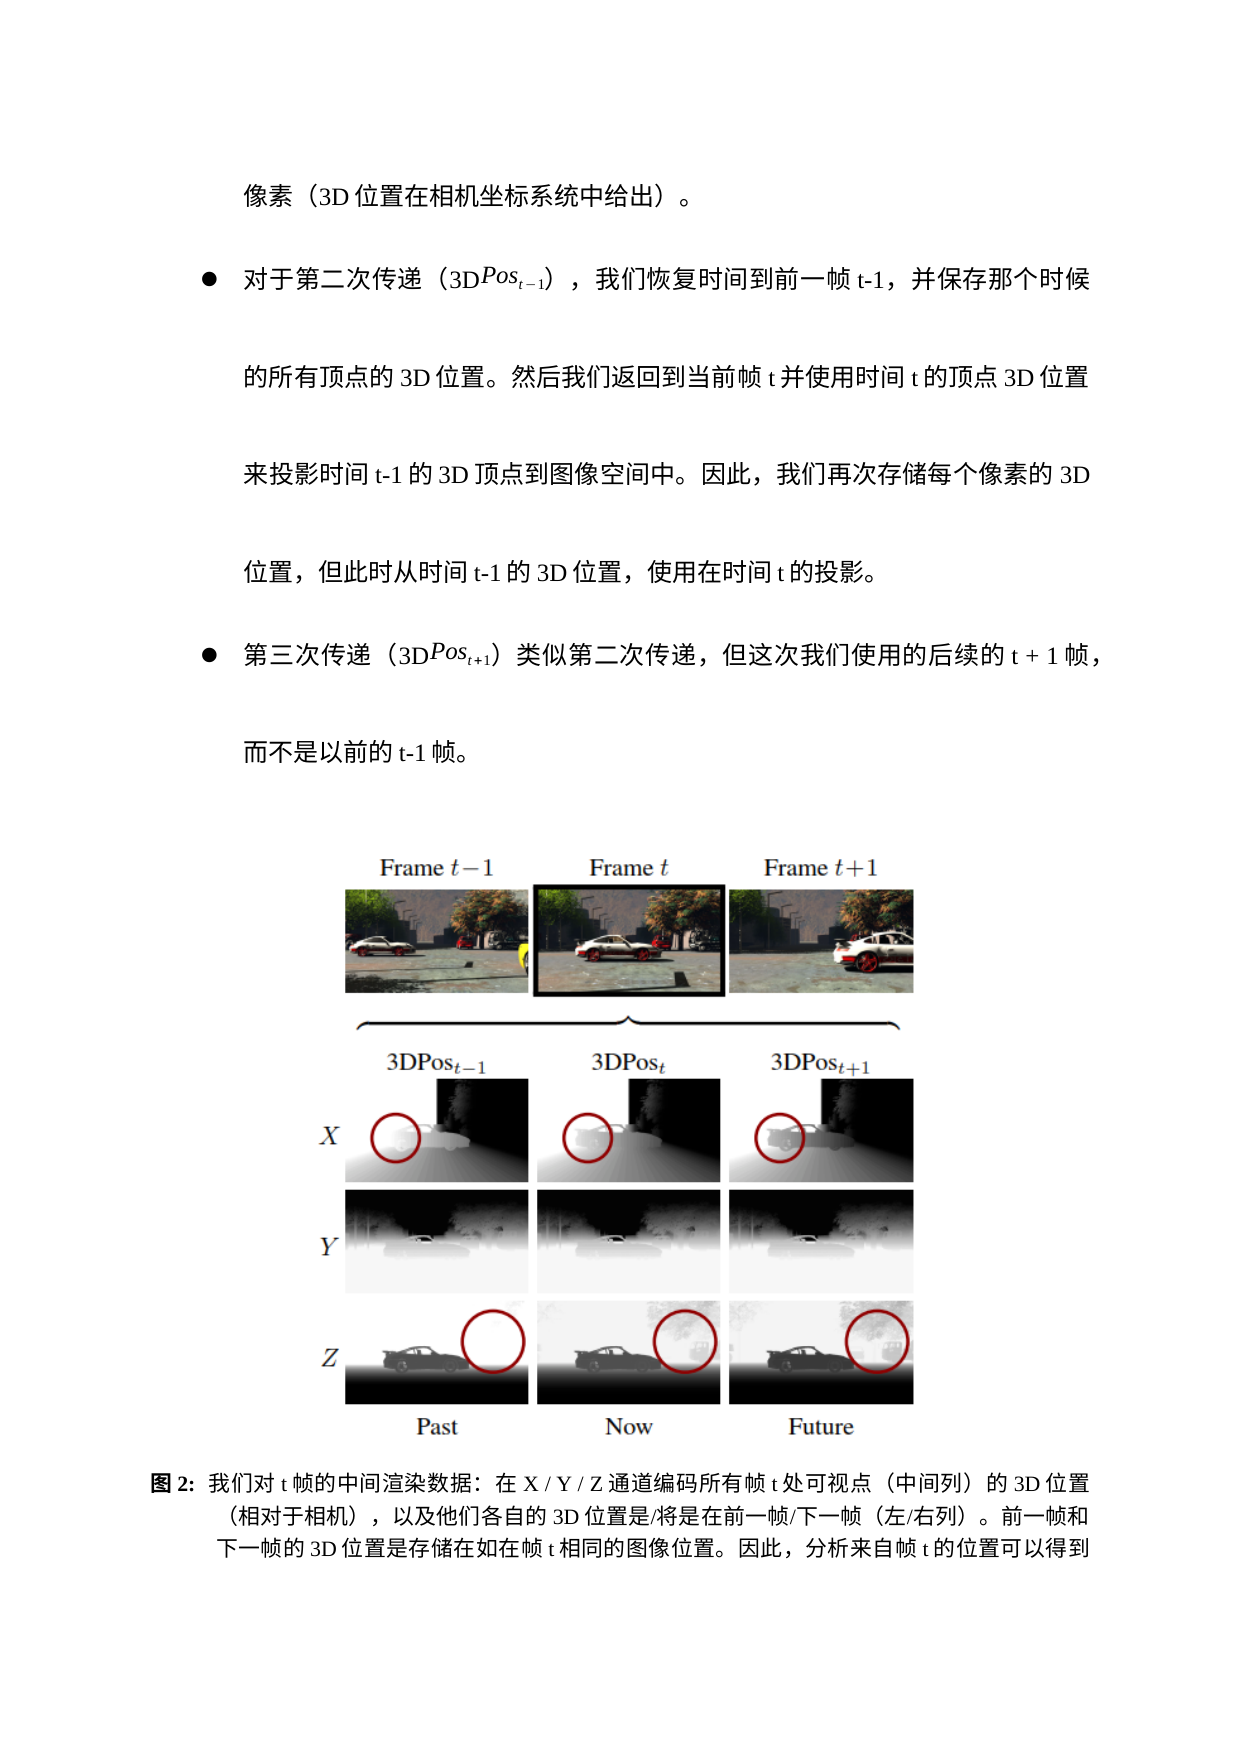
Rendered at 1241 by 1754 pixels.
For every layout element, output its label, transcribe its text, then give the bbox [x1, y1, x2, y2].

list 对于第二次传递（3D），我们恢复时间到前一帧t-1，并保存那个时候的所有顶点的3D位置。然后我们返回到当前帧t并使用时间t的顶点3D位置来投影时间t-1的3D顶点到图像空间中。因此，我们再次存储每个像素的3D位置，但此时从时间t-1的3D位置，使用在时间t的投影。 [200, 245, 1090, 603]
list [200, 162, 1090, 227]
picture [311, 848, 930, 1446]
list 第三次传递（3D）类似第二次传递，但这次我们使用的后续的t + 1帧，而不是以前的t-1帧。 [200, 621, 1090, 783]
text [150, 1466, 1090, 1563]
